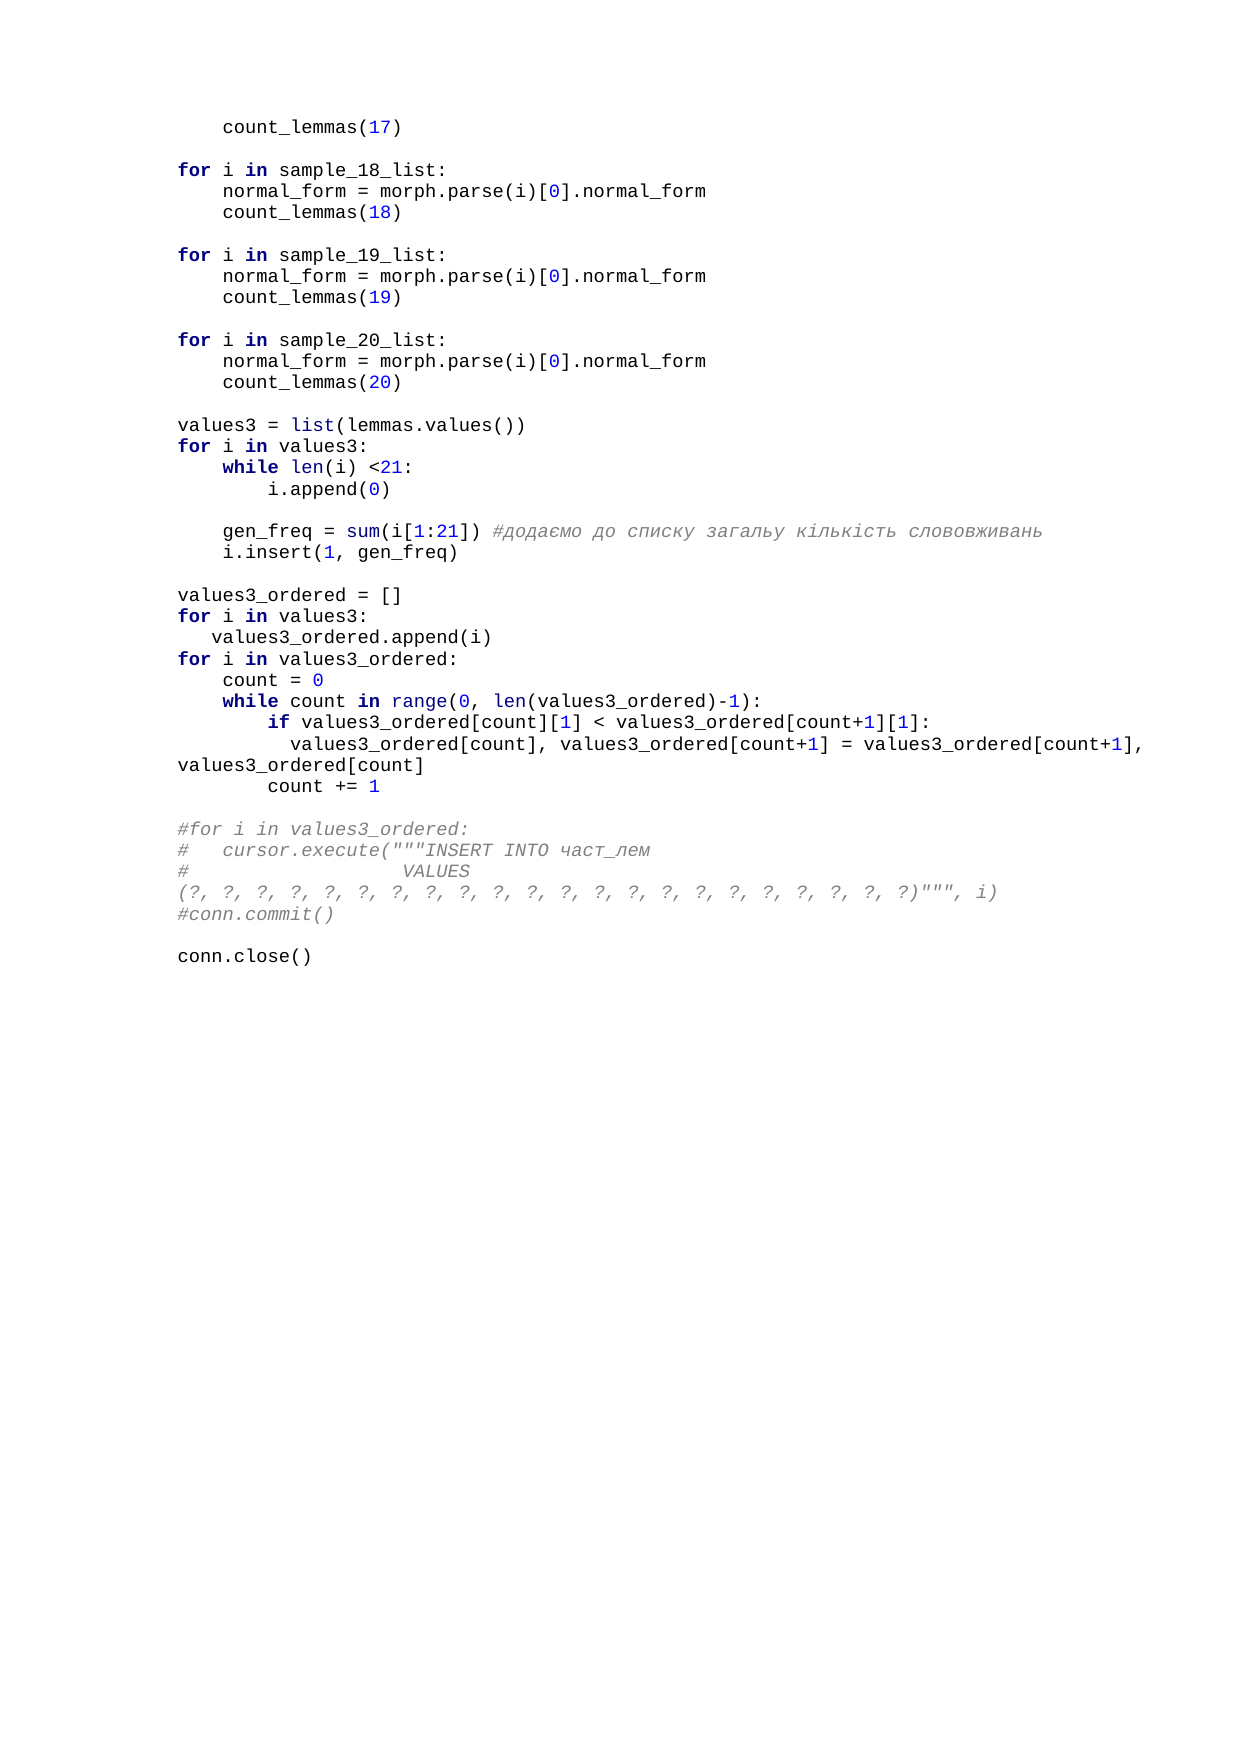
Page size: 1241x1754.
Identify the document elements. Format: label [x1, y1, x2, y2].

text [177, 118, 1152, 968]
